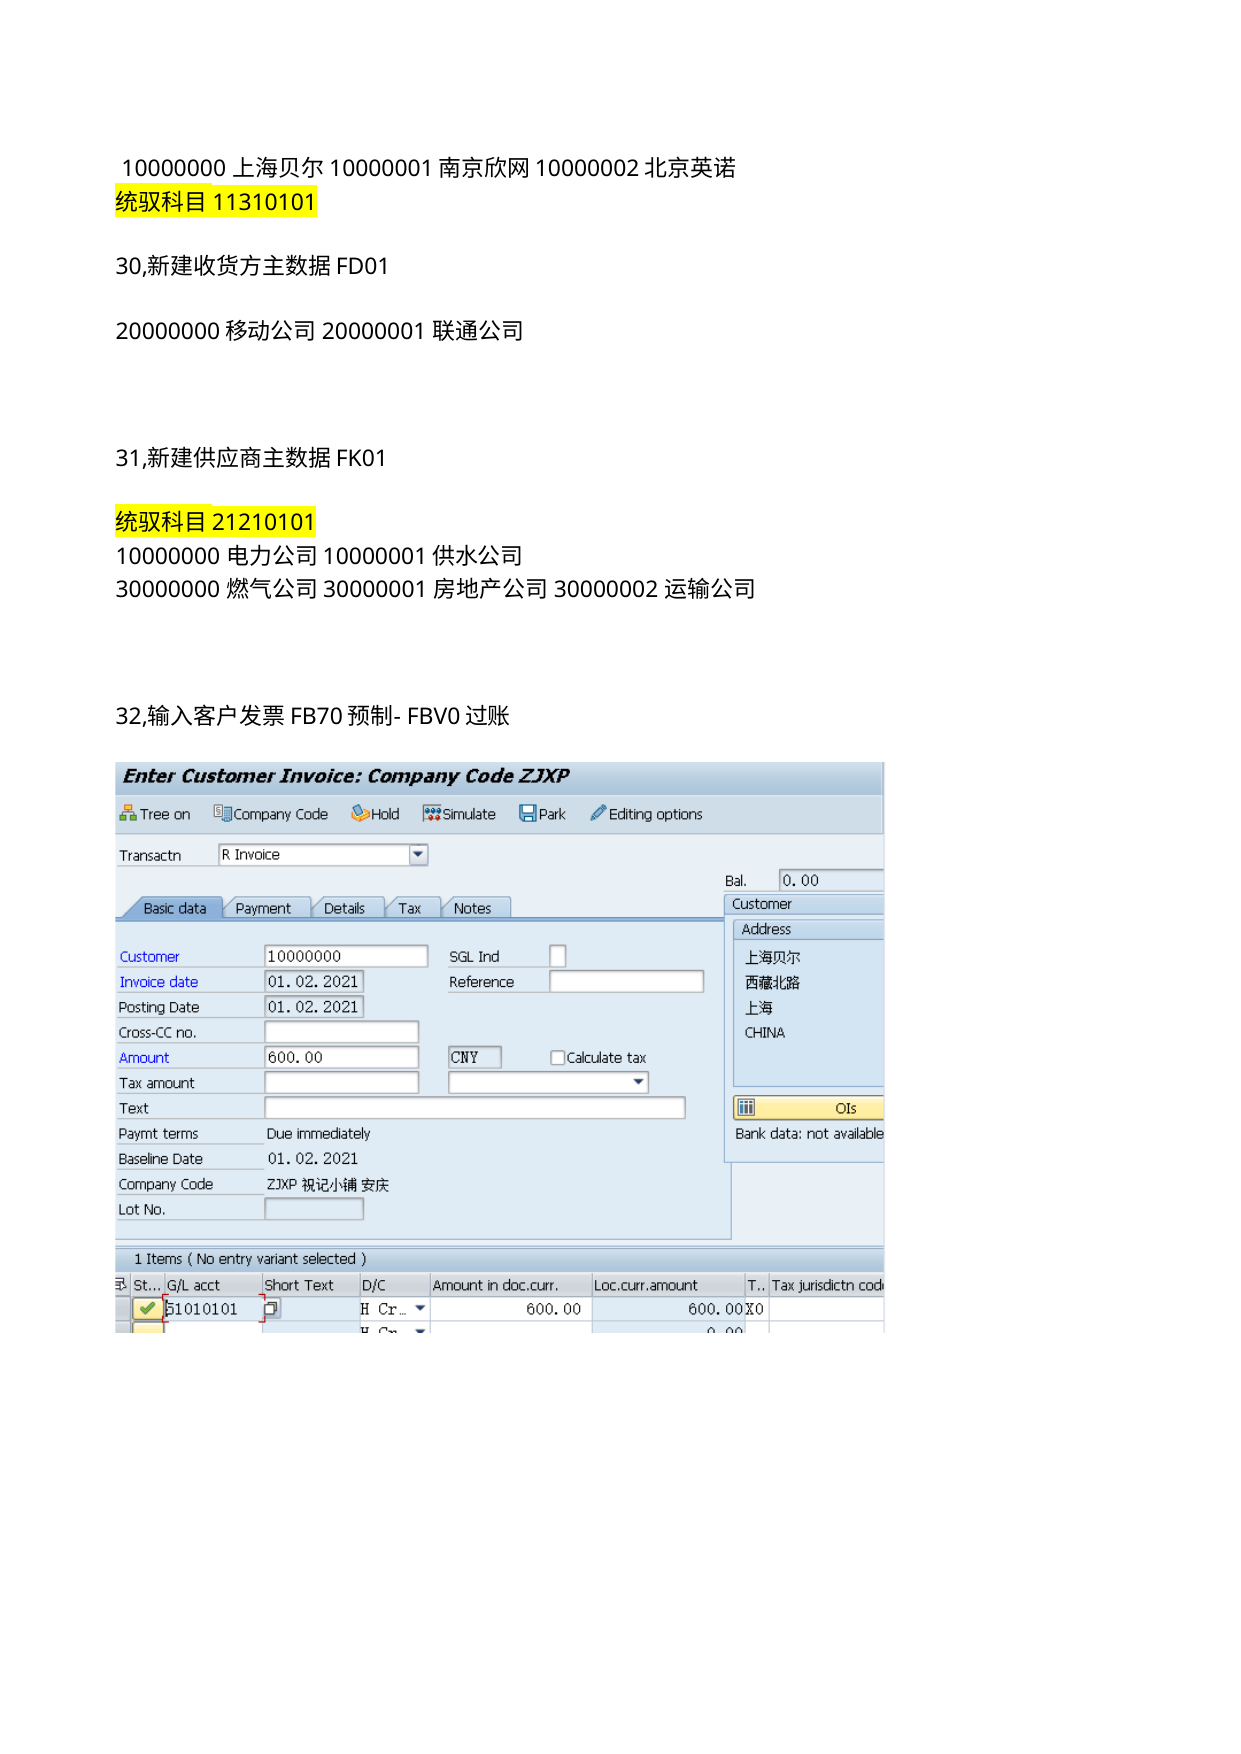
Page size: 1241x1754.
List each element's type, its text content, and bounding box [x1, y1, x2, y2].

text 20000000移动公司 20000001 联通公司 [115, 312, 1181, 346]
text 32,输入客户发票FB70预制- FBV0过账 [115, 698, 1181, 731]
text 10000000 上海贝尔 10000001南京欣网10000002北京英诺 [115, 150, 1181, 183]
text 30000000 燃气公司 30000001 房地产公司 30000002 运输公司 [115, 571, 1181, 604]
text 30,新建收货方主数据FD01 [115, 248, 1181, 281]
picture [115, 762, 887, 1333]
text 统驭科目21210101 [212, 504, 1181, 537]
text 统驭科目 11310101 [212, 183, 1181, 217]
text 10000000 电力公司10000001供水公司 [115, 537, 1181, 571]
text 31,新建供应商主数据FK01 [115, 439, 1181, 473]
